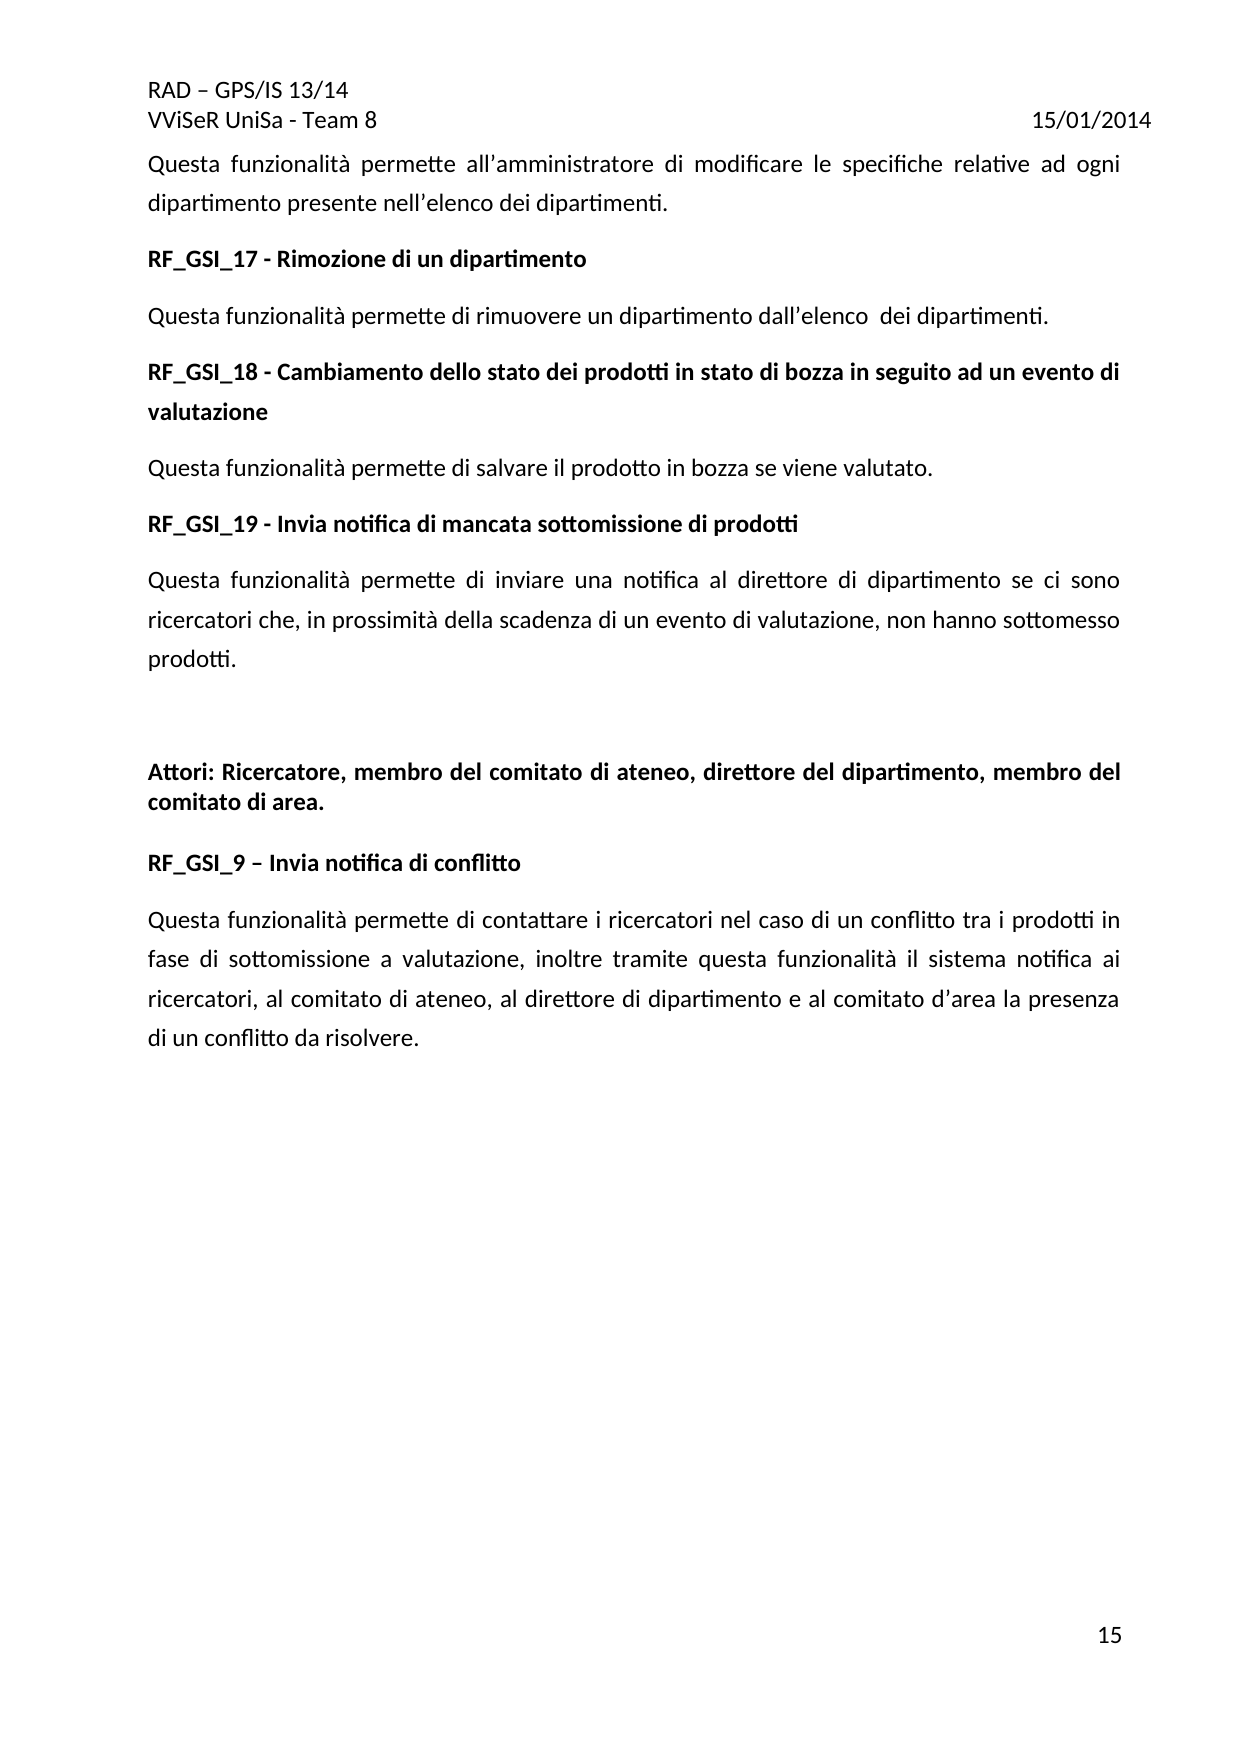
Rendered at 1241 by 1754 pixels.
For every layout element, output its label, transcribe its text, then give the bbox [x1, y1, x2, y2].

text Attori: Ricercatore, membro del comitato di ateneo, direttore del dipartimento, membro del comitato di area. [148, 756, 1122, 817]
text RF_GSI_19 - Invia notifica di mancata sottomissione di prodotti [148, 508, 1122, 539]
text RF_GSI_9 – Invia notifica di conflitto [148, 848, 1122, 878]
text RF_GSI_17 - Rimozione di un dipartimento [148, 243, 1122, 274]
text Questa funzionalità permette di contattare i ricercatori nel caso di un conflitto tra i prodotti in fase di sottomissione a valutazione, inoltre tramite questa funzionalità il sistema notifica ai ricercatori, al comitato di ateneo, al direttore di dipartimento e al comitato d’area la presenza di un conflitto da risolvere. [148, 904, 1122, 1053]
text Questa funzionalità permette di salvare il prodotto in bozza se viene valutato. [148, 452, 1122, 482]
text RF_GSI_18 - Cambiamento dello stato dei prodotti in stato di bozza in seguito ad un evento di valutazione [148, 356, 1122, 426]
text Questa funzionalità permette all’amministratore di modificare le specifiche relative ad ogni dipartimento presente nell’elenco dei dipartimenti. [148, 148, 1122, 218]
text Questa funzionalità permette di inviare una notifica al direttore di dipartimento se ci sono ricercatori che, in prossimità della scadenza di un evento di valutazione, non hanno sottomesso prodotti. [148, 564, 1122, 674]
text Questa funzionalità permette di rimuovere un dipartimento dall’elenco dei dipartimenti. [148, 300, 1122, 330]
